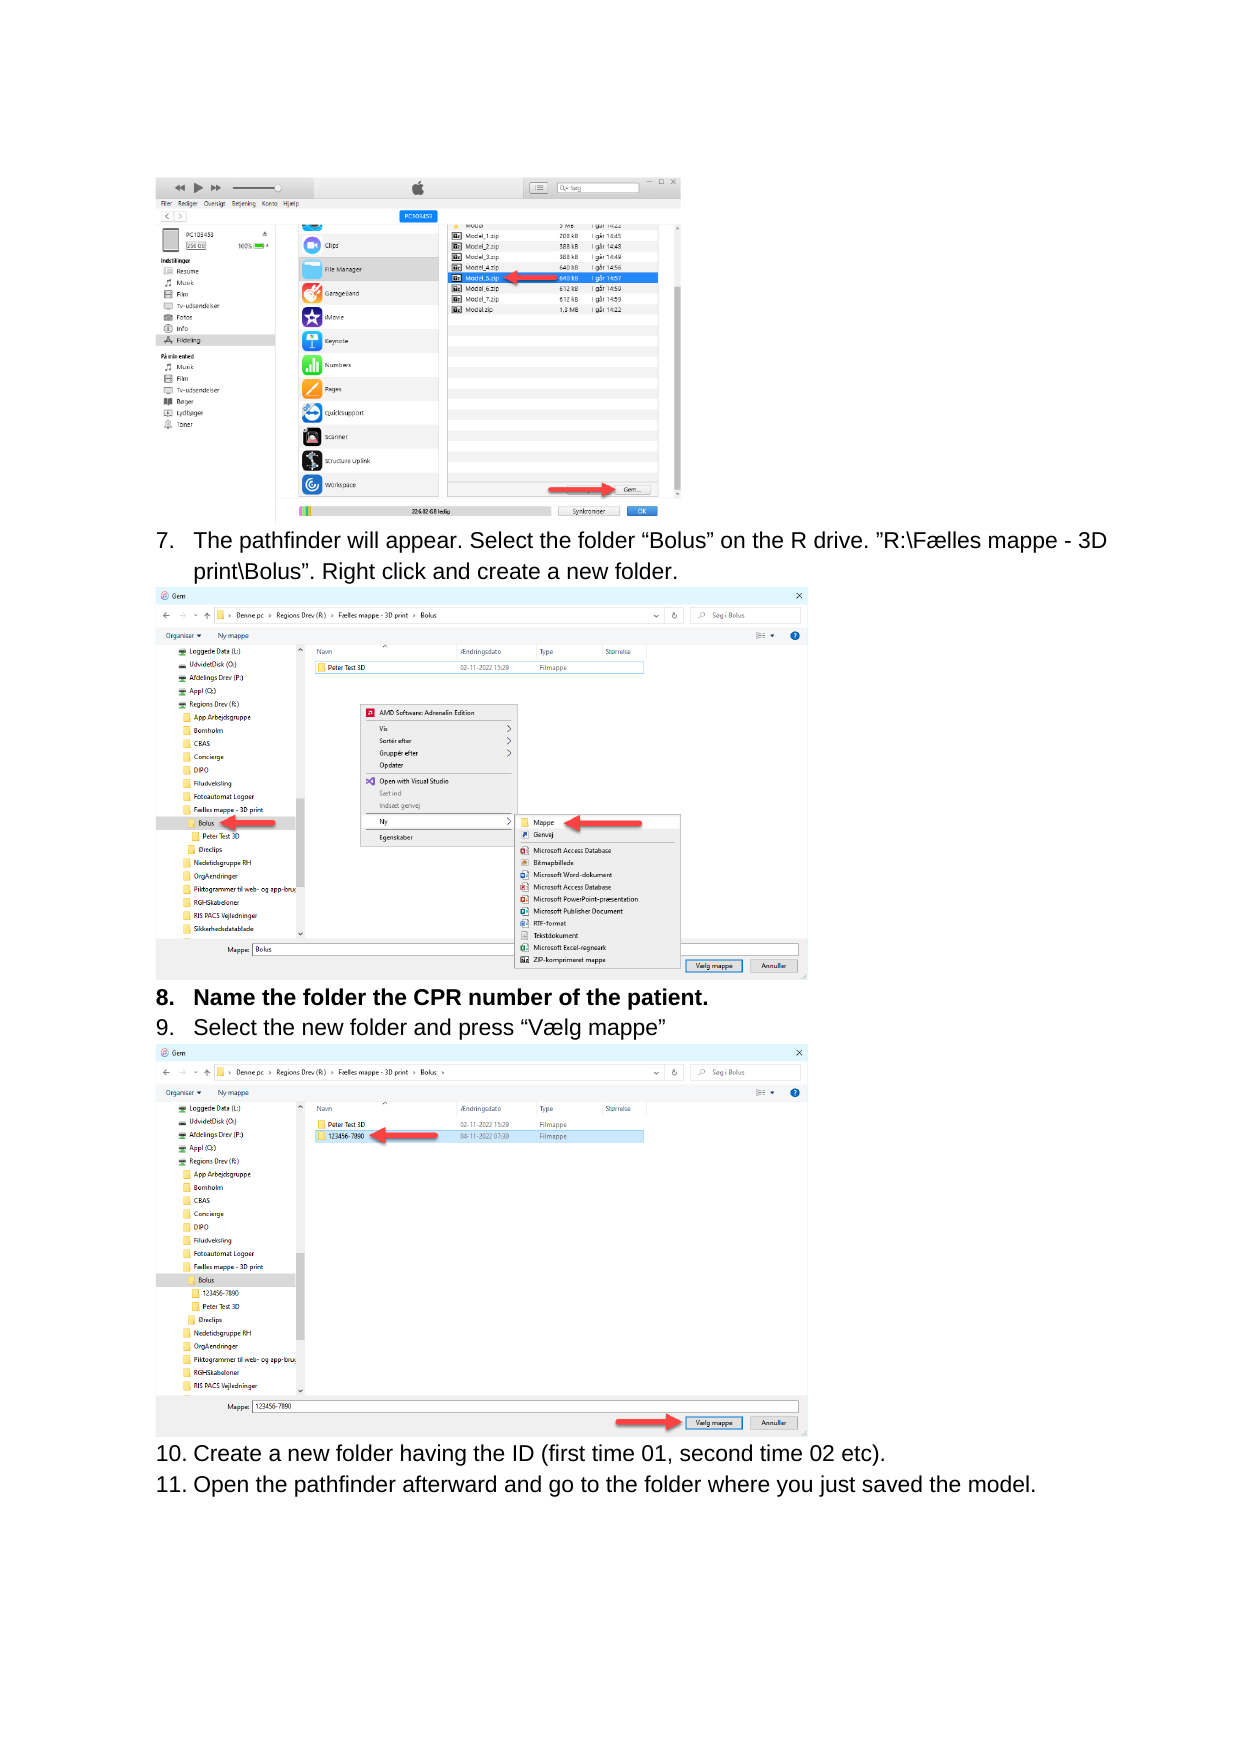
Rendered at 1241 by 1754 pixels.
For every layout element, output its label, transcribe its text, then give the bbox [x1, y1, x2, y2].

picture [155, 1044, 808, 1437]
list Open the pathfinder afterward and go to the folder where you just saved the model. [156, 1471, 1122, 1497]
picture [155, 177, 681, 524]
list The pathfinder will appear. Select the folder “Bolus” on the R drive. ”R:\Fælles mappe - 3D print\Bolus”. Right click and create a new folder. [156, 527, 1122, 584]
picture [155, 587, 808, 980]
list Name the folder the CPR number of the patient. [156, 984, 1122, 1010]
list Select the new folder and press “Vælg mappe” [156, 1014, 1122, 1040]
list Create a new folder having the ID (first time 01, second time 02 etc). [156, 1440, 1122, 1467]
